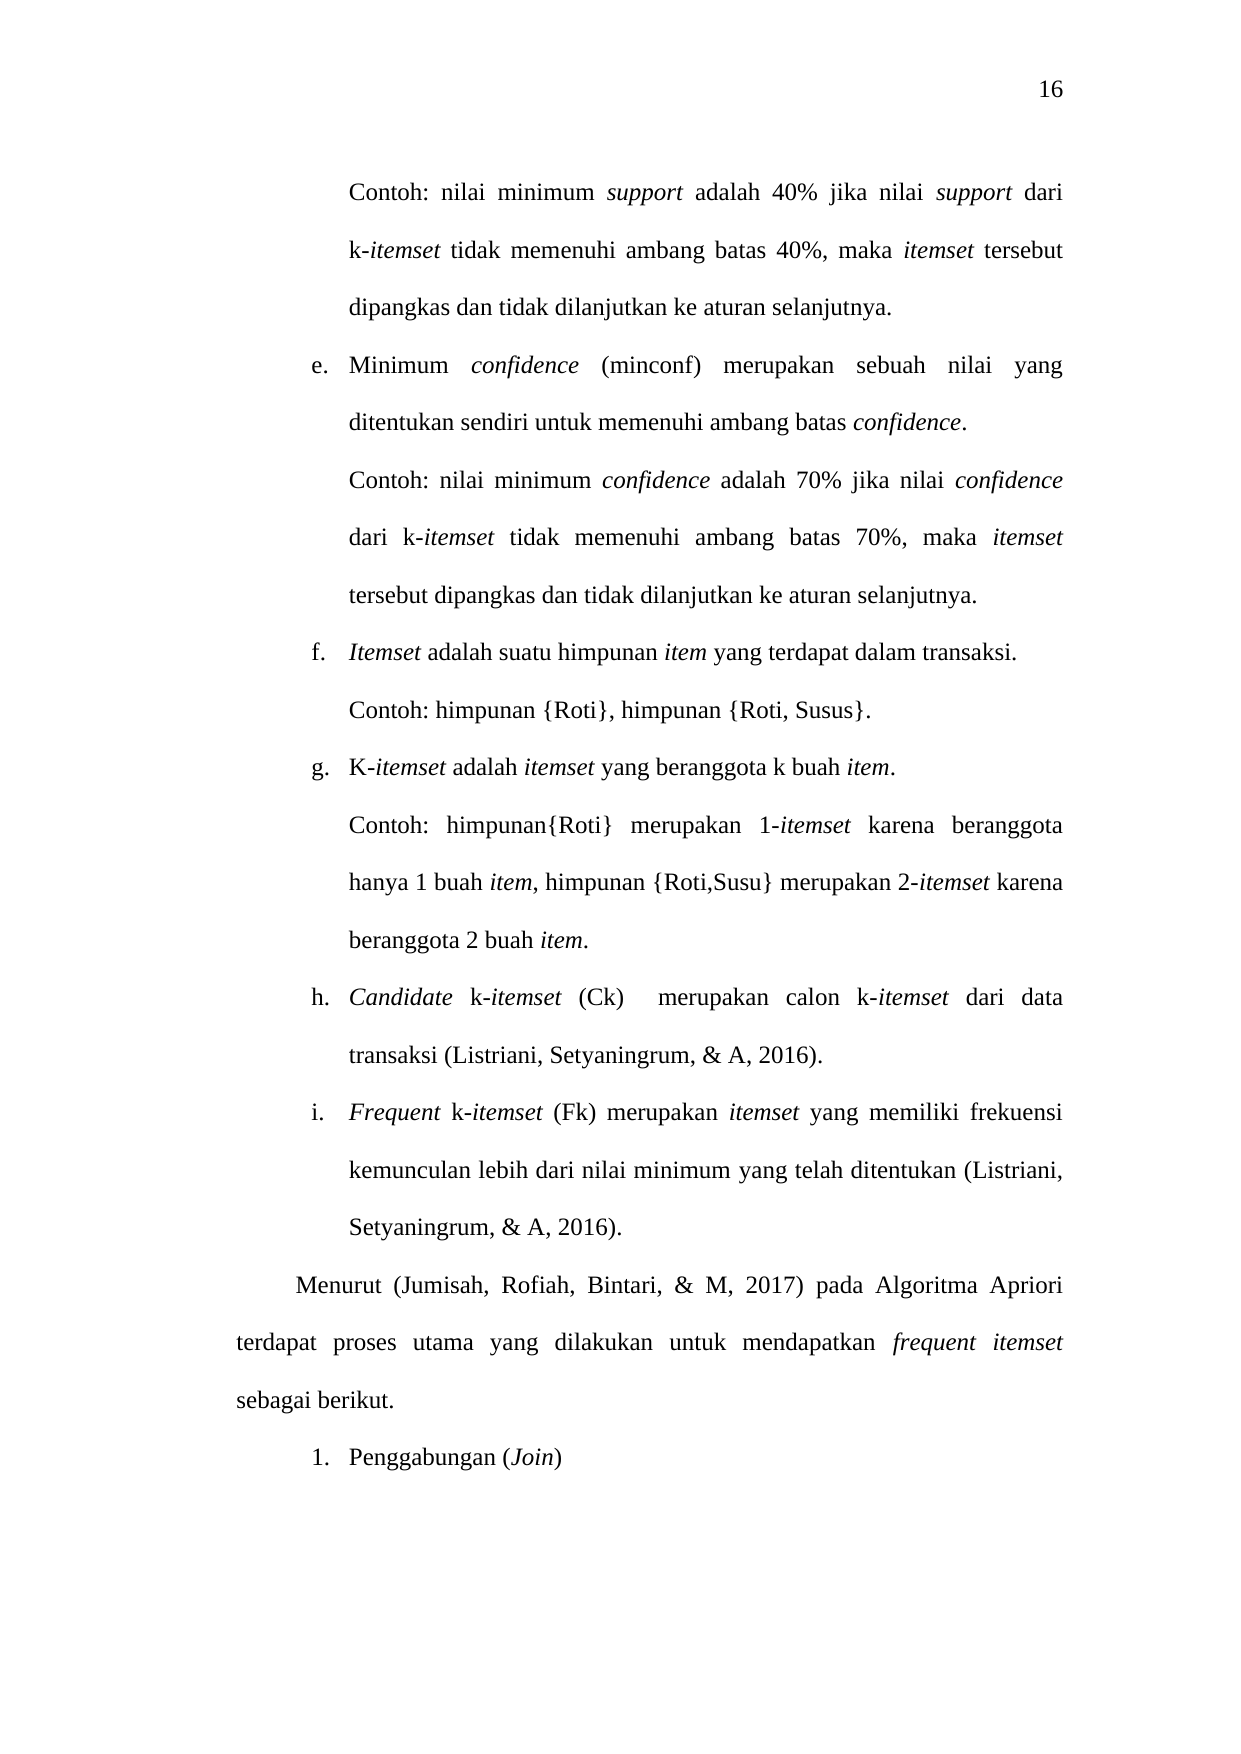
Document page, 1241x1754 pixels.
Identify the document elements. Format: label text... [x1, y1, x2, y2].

list Penggabungan (Join) [311, 1442, 1063, 1471]
list K-itemset adalah itemset yang beranggota k buah item. [311, 752, 1063, 781]
list Contoh: himpunan{Roti} merupakan 1-itemset karena beranggota hanya 1 buah item, himpunan {Roti,Susu} merupakan 2-itemset karena beranggota 2 buah item. [349, 810, 1063, 953]
text Menurut pada Algoritma Apriori terdapat proses utama yang dilakukan untuk mendapatkan frequent itemset sebagai berikut. [236, 1270, 1063, 1413]
list Candidate k-itemset (Ck) merupakan calon k-itemset dari data transaksi . [311, 982, 1063, 1068]
list Itemset adalah suatu himpunan item yang terdapat dalam transaksi. [311, 637, 1063, 666]
list Contoh: nilai minimum support adalah 40% jika nilai support dari k-itemset tidak memenuhi ambang batas 40%, maka itemset tersebut dipangkas dan tidak dilanjutkan ke aturan selanjutnya. [349, 177, 1063, 321]
list Contoh: nilai minimum confidence adalah 70% jika nilai confidence dari k-itemset tidak memenuhi ambang batas 70%, maka itemset tersebut dipangkas dan tidak dilanjutkan ke aturan selanjutnya. [349, 465, 1063, 608]
list Minimum confidence (minconf) merupakan sebuah nilai yang ditentukan sendiri untuk memenuhi ambang batas confidence. [311, 350, 1063, 436]
list Frequent k-itemset (Fk) merupakan itemset yang memiliki frekuensi kemunculan lebih dari nilai minimum yang telah ditentukan . [311, 1097, 1063, 1241]
list Contoh: himpunan {Roti}, himpunan {Roti, Susus}. [349, 695, 1063, 723]
